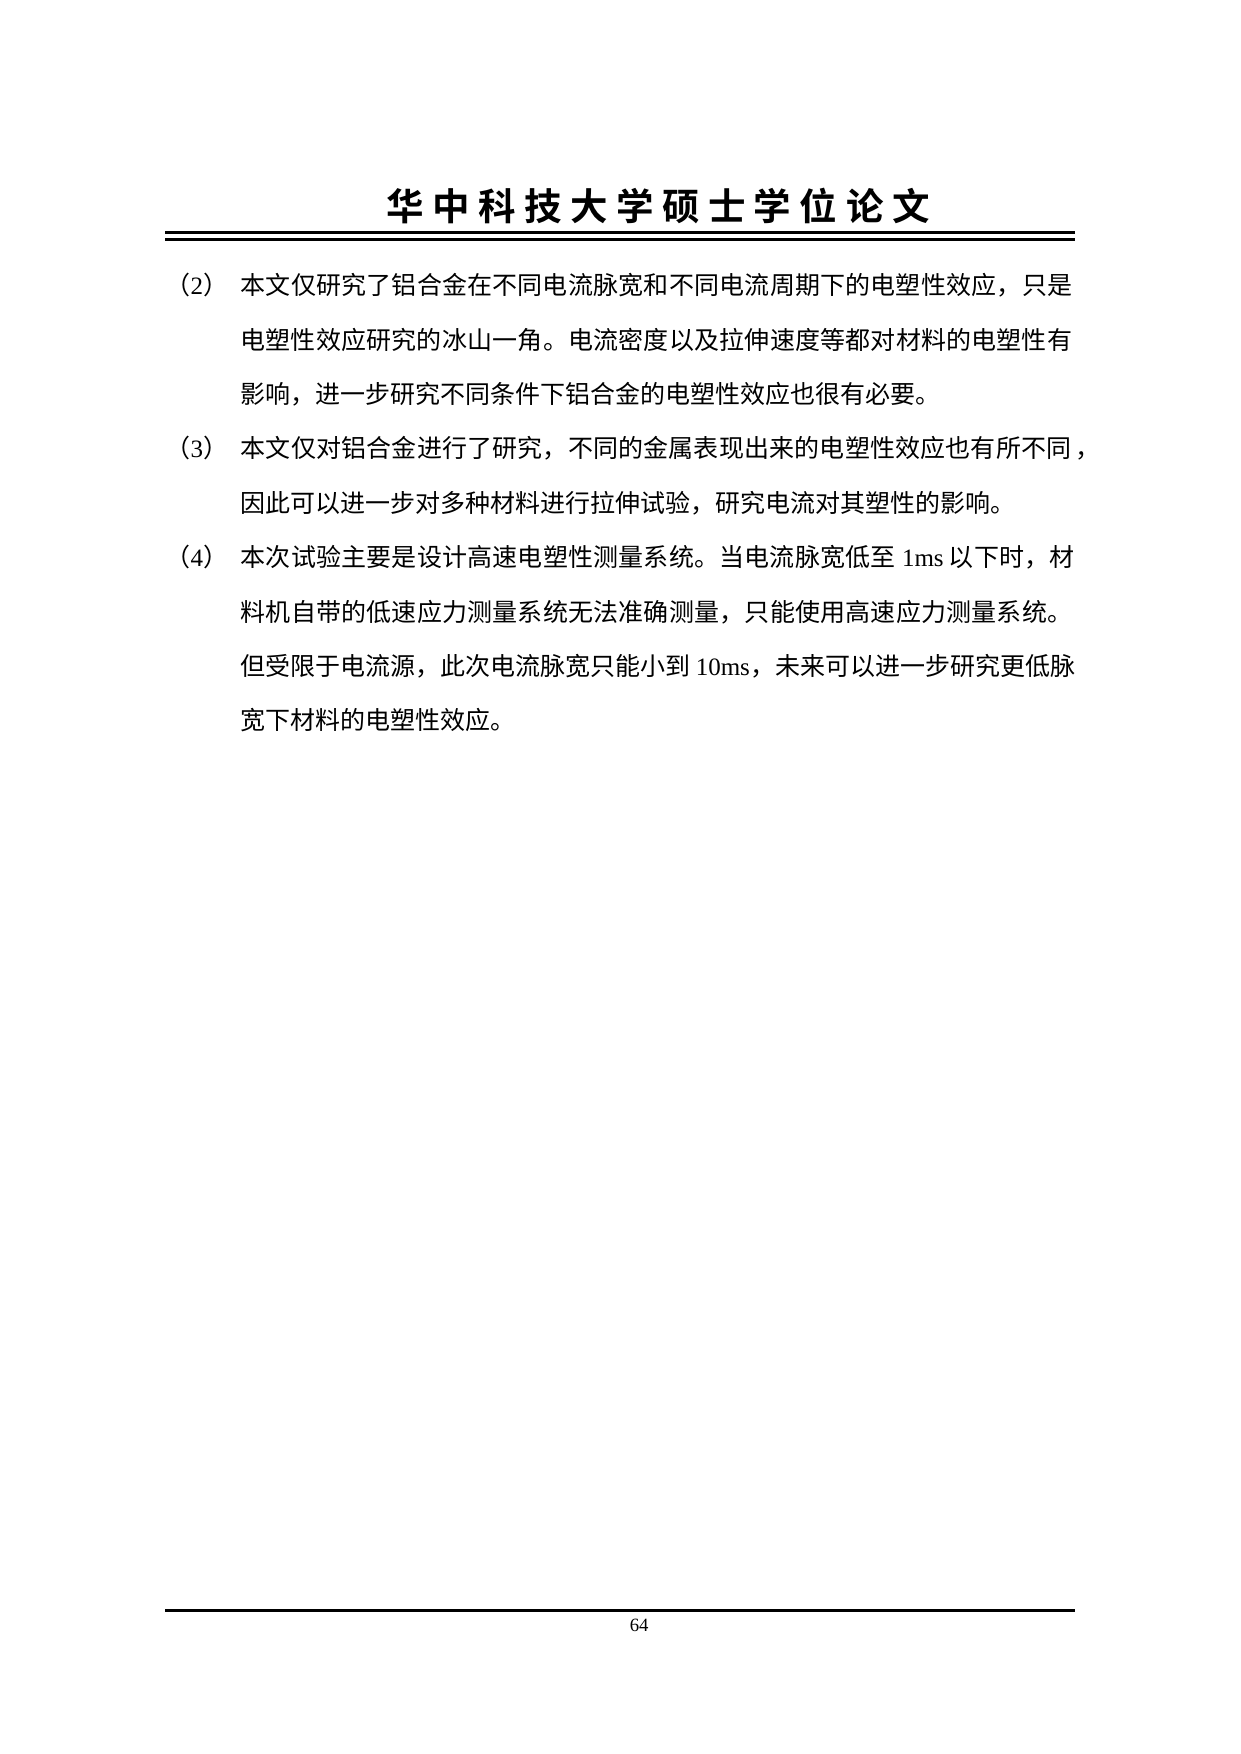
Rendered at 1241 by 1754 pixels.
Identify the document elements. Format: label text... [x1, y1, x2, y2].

list 本次试验主要是设计高速电塑性测量系统。当电流脉宽低至1ms以下时，材料机自带的低速应力测量系统无法准确测量，只能使用高速应力测量系统。但受限于电流源，此次电流脉宽只能小到10ms，未来可以进一步研究更低脉宽下材料的电塑性效应。 [165, 538, 1075, 737]
list 本文仅研究了铝合金在不同电流脉宽和不同电流周期下的电塑性效应，只是电塑性效应研究的冰山一角。电流密度以及拉伸速度等都对材料的电塑性有影响，进一步研究不同条件下铝合金的电塑性效应也很有必要。 [165, 266, 1075, 411]
list 本文仅对铝合金进行了研究，不同的金属表现出来的电塑性效应也有所不同，因此可以进一步对多种材料进行拉伸试验，研究电流对其塑性的影响。 [165, 429, 1075, 519]
